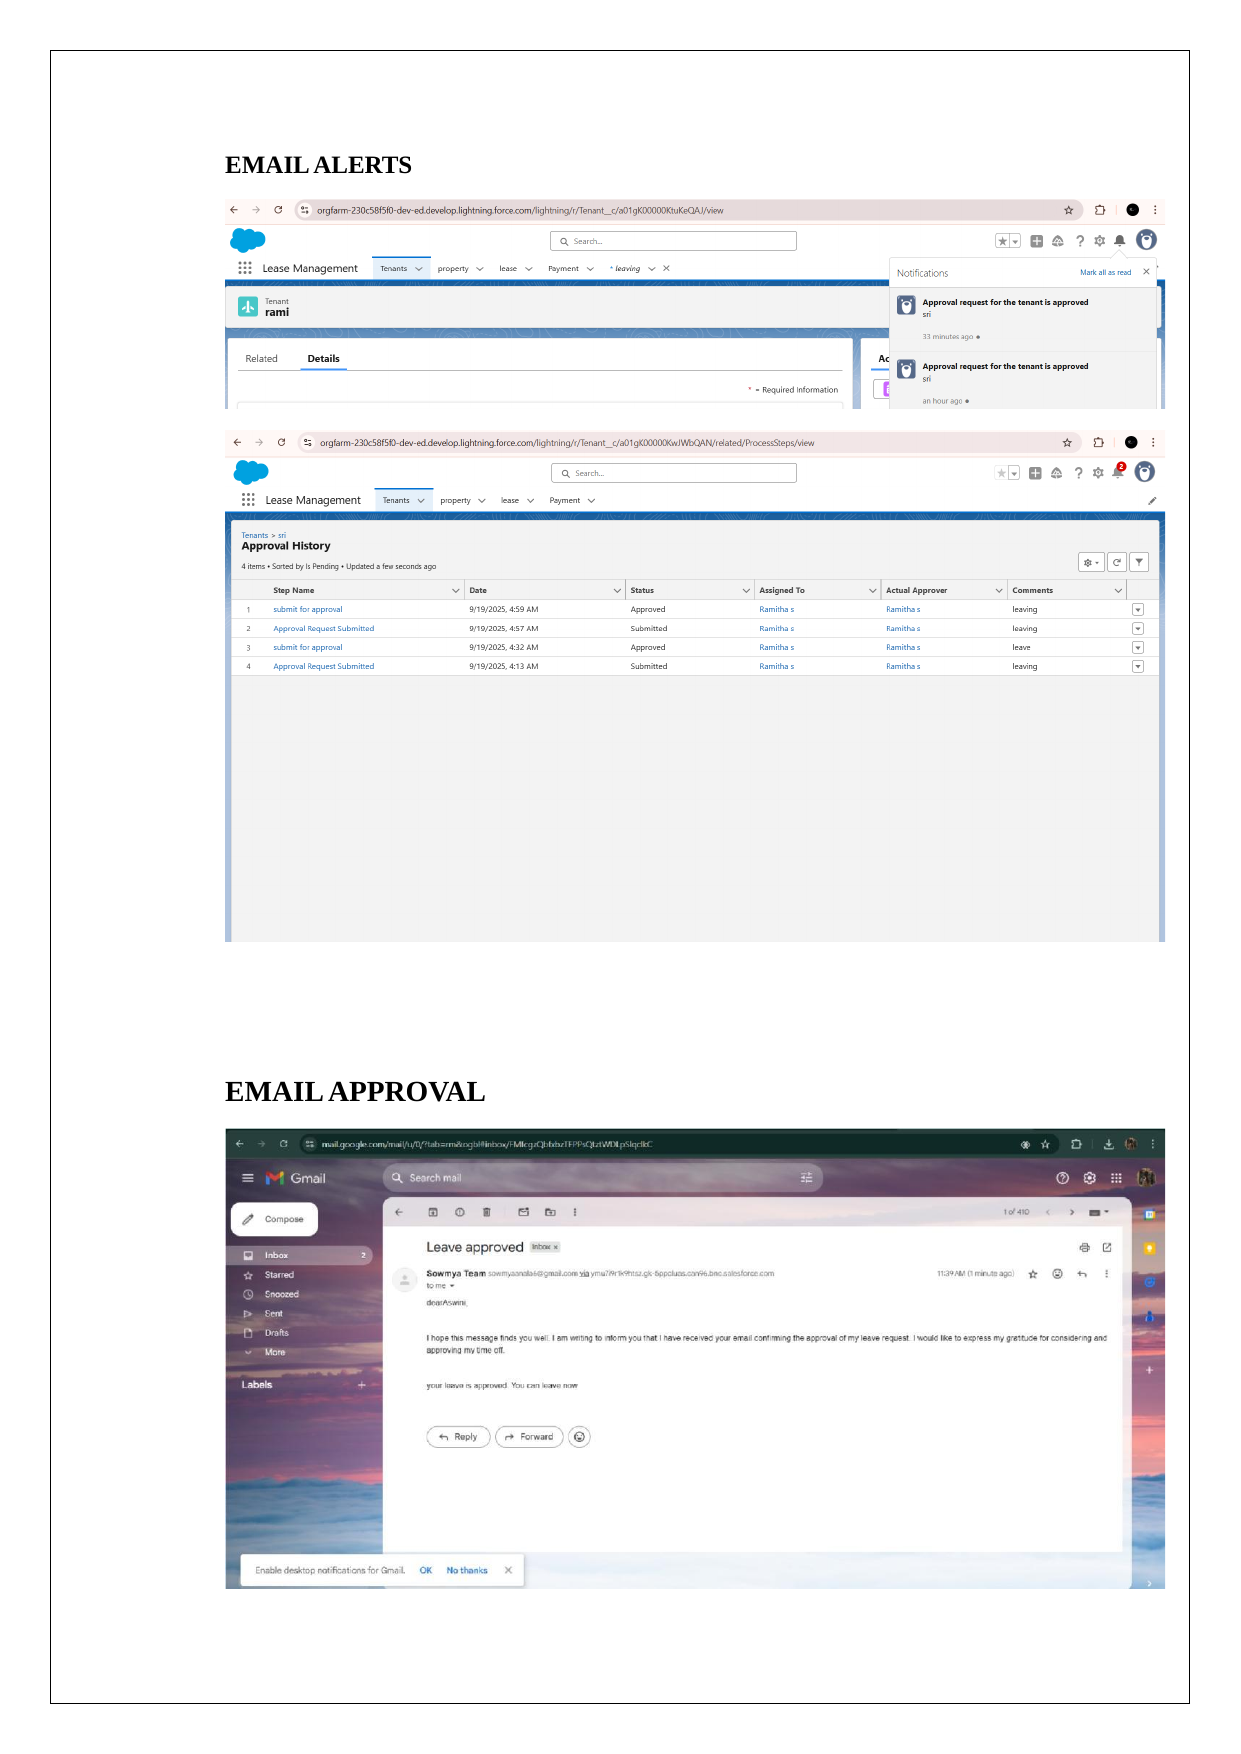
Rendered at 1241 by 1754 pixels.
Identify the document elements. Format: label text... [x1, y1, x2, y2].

picture [225, 1128, 1166, 1589]
text EMAIL ALERTS [225, 150, 1090, 179]
text EMAIL APPROVAL [225, 1074, 1090, 1107]
picture [225, 430, 1166, 942]
picture [225, 199, 1166, 409]
